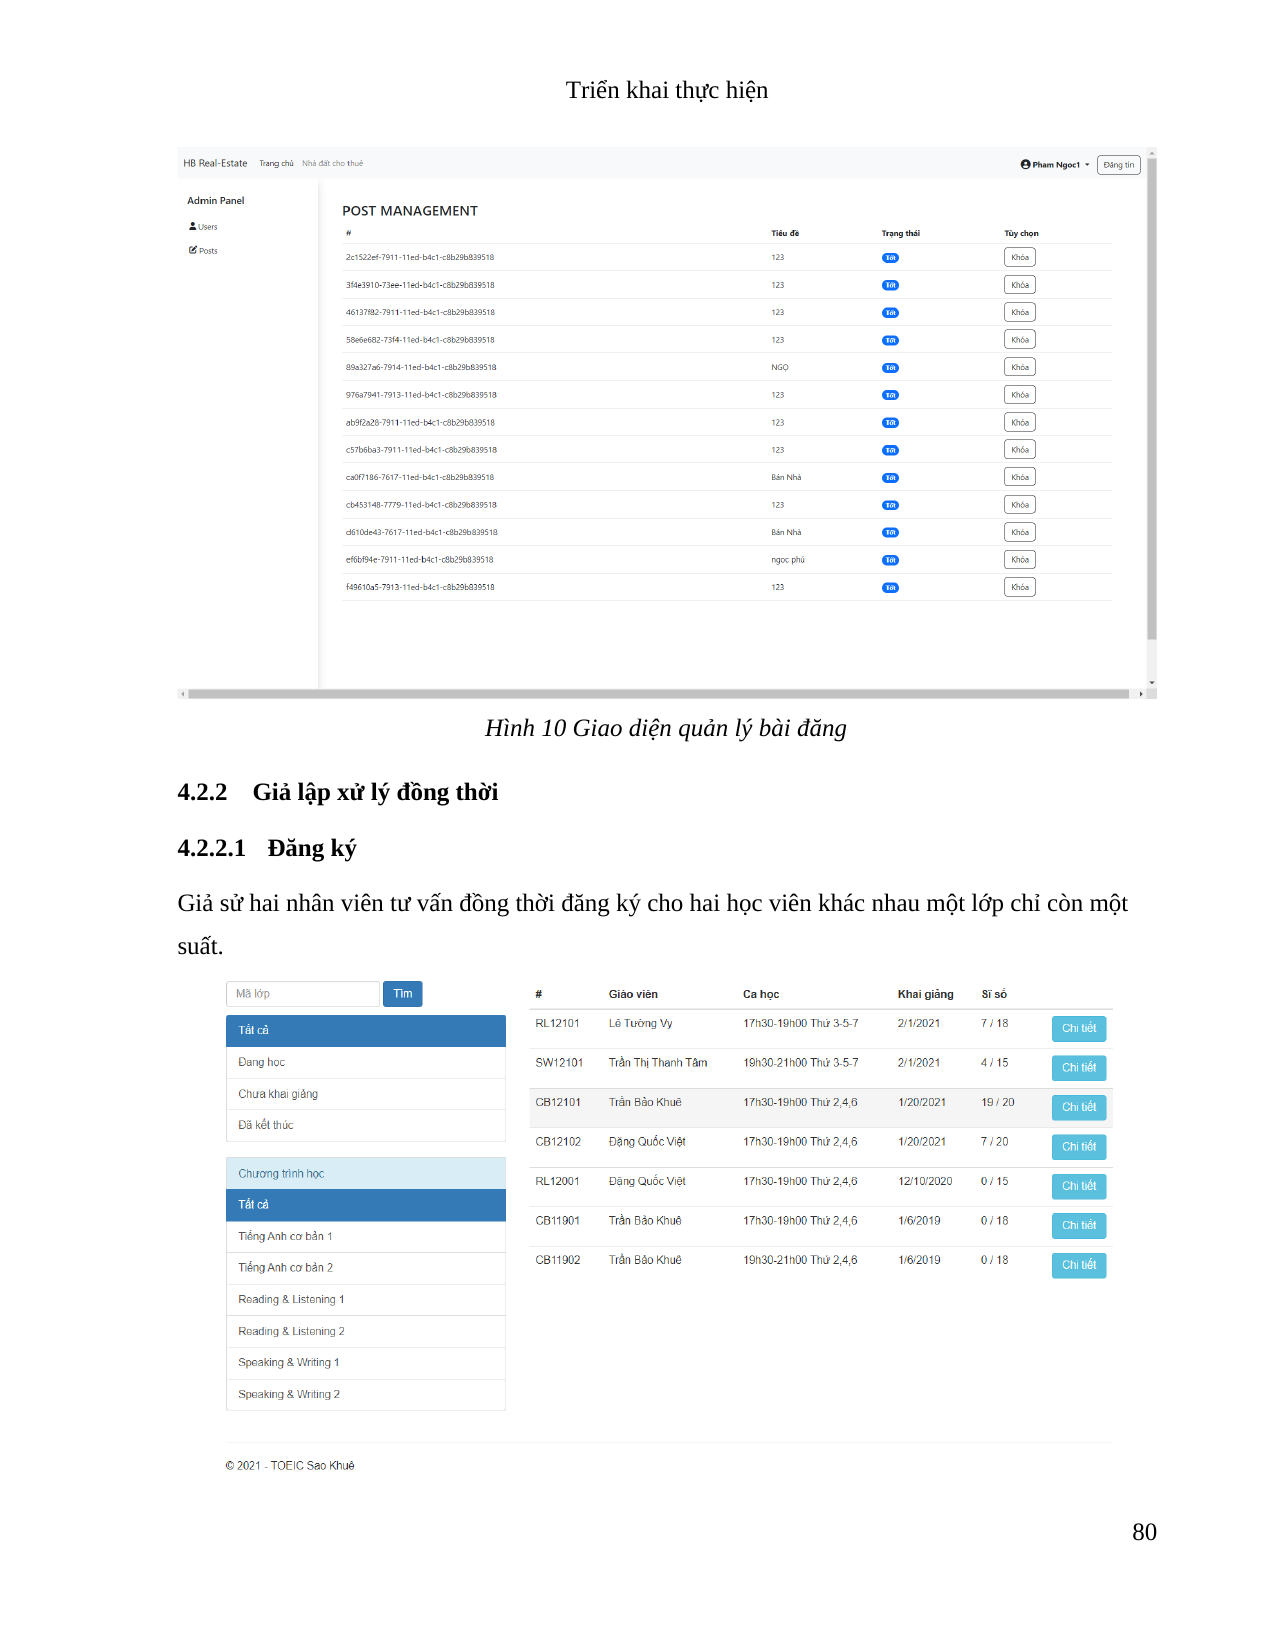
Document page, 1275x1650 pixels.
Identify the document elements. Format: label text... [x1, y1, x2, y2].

text Giả sử hai nhân viên tư vấn đồng thời đăng ký cho hai học viên khác nhau một lớp chỉ còn một suất. [177, 888, 1157, 960]
picture [217, 974, 1118, 1484]
picture [177, 147, 1157, 699]
subtitle Đăng ký [177, 833, 1157, 861]
subtitle Giả lập xử lý đồng thời [177, 777, 1157, 806]
